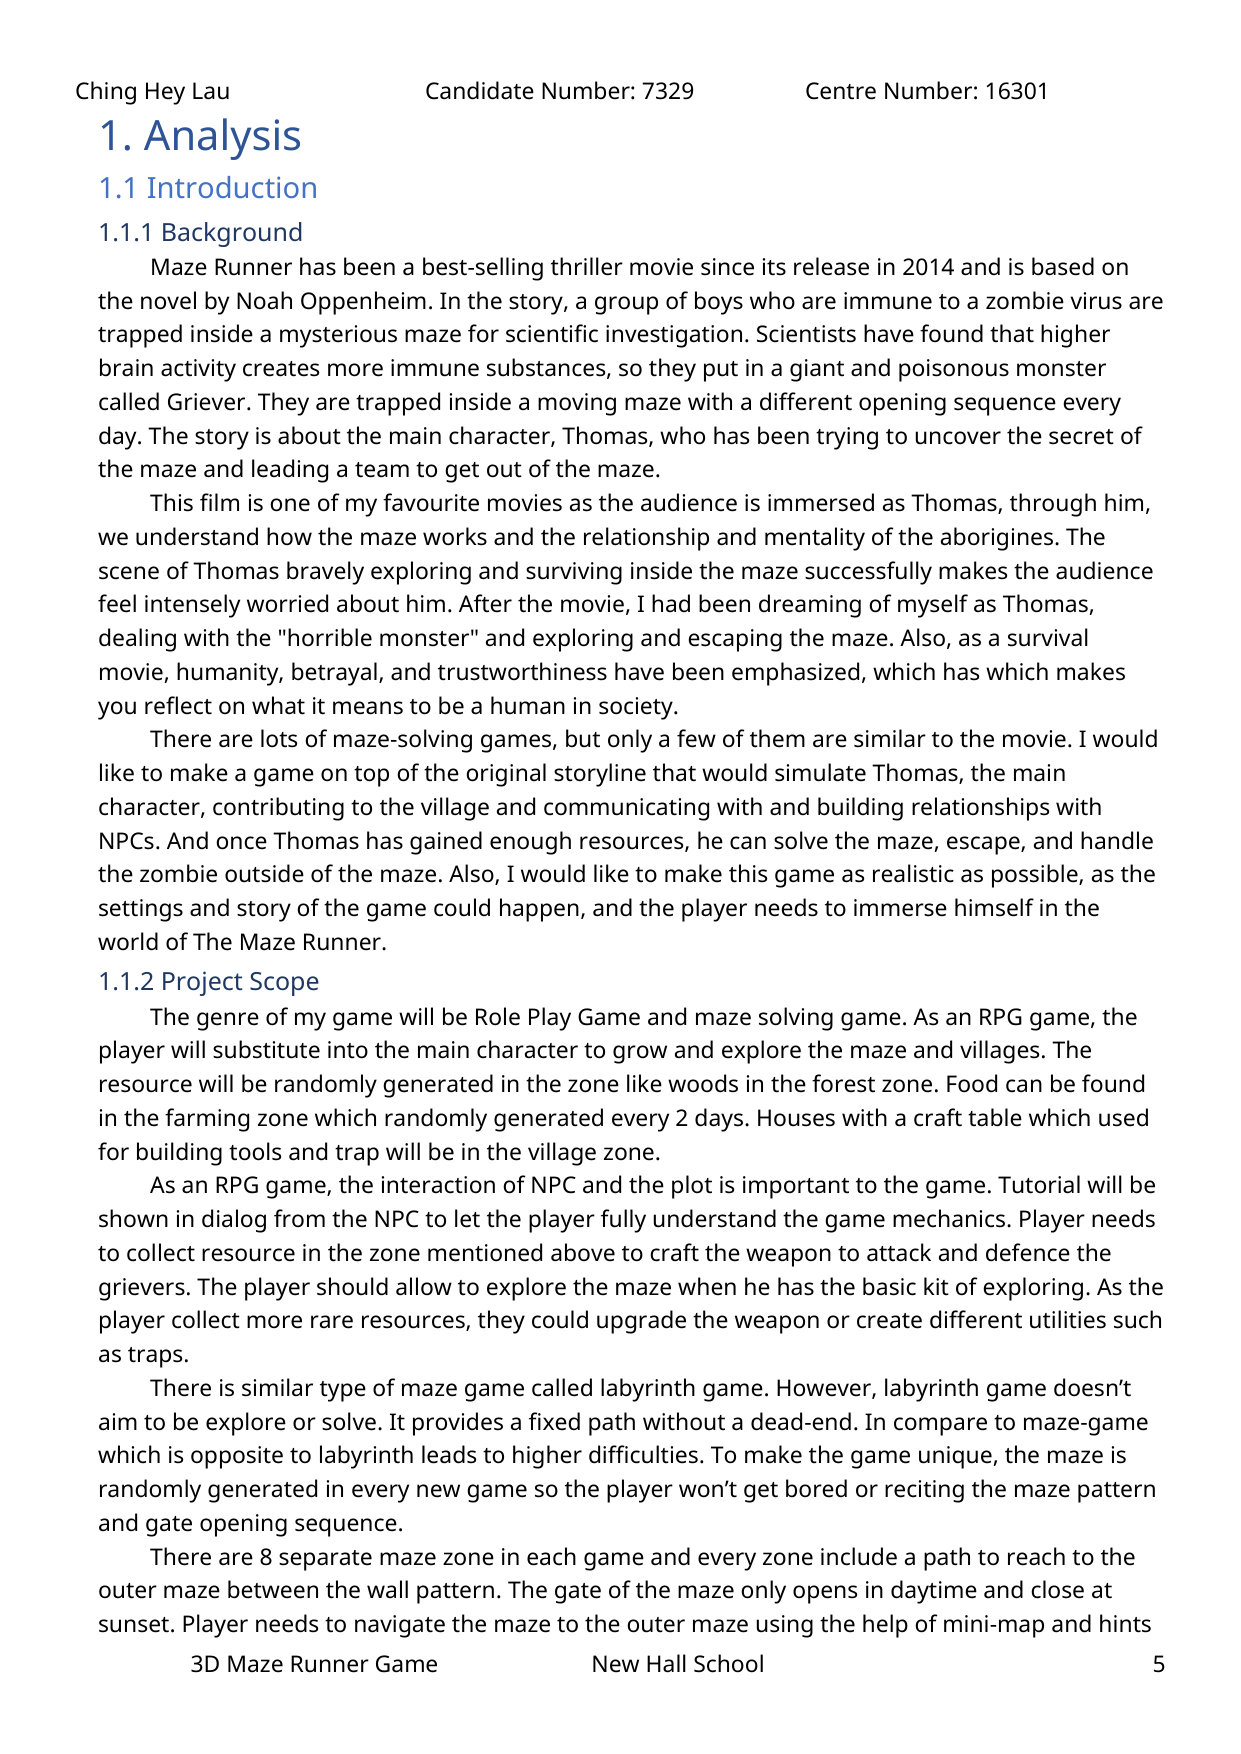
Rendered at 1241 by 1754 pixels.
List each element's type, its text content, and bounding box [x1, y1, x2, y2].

text There are lots of maze-solving games, but only a few of them are similar to the movie. I would like to make a game on top of the original storyline that would simulate Thomas, the main character, contributing to the village and communicating with and building relationships with NPCs. And once Thomas has gained enough resources, he can solve the maze, escape, and handle the zombie outside of the maze. Also, I would like to make this game as realistic as possible, as the settings and story of the game could happen, and the player needs to immerse himself in the world of The Maze Runner. [98, 723, 1165, 957]
text There is similar type of maze game called labyrinth game. However, labyrinth game doesn’t aim to be explore or solve. It provides a fixed path without a dead-end. In compare to maze-game which is opposite to labyrinth leads to higher difficulties. To make the game unique, the maze is randomly generated in every new game so the player won’t get bored or reciting the maze pattern and gate opening sequence. [98, 1372, 1165, 1538]
text The genre of my game will be Role Play Game and maze solving game. As an RPG game, the player will substitute into the main character to grow and explore the maze and villages. The resource will be randomly generated in the zone like woods in the forest zone. Food can be found in the farming zone which randomly generated every 2 days. Houses with a craft table which used for building tools and trap will be in the village zone. [98, 1001, 1165, 1167]
text Maze Runner has been a best-selling thriller movie since its release in 2014 and is based on the novel by Noah Oppenheim. In the story, a group of boys who are immune to a zombie virus are trapped inside a mysterious maze for scientific investigation. Scientists have found that higher brain activity creates more immune substances, so they put in a giant and poisonous monster called Griever. They are trapped inside a moving maze with a different opening sequence every day. The story is about the main character, Thomas, who has been trying to uncover the secret of the maze and leading a team to get out of the maze. [98, 251, 1165, 485]
text As an RPG game, the interaction of NPC and the plot is important to the game. Tutorial will be shown in dialog from the NPC to let the player fully understand the game mechanics. Player needs to collect resource in the zone mentioned above to craft the weapon to attack and defence the grievers. The player should allow to explore the maze when he has the basic kit of exploring. As the player collect more rare resources, they could upgrade the weapon or create different utilities such as traps. [98, 1169, 1165, 1369]
subtitle 1.1 Introduction [98, 167, 1165, 207]
subtitle 1. Analysis [98, 106, 1165, 163]
subtitle 1.1.2 Project Scope [98, 964, 1165, 998]
subtitle 1.1.1 Background [98, 214, 1165, 248]
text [98, 1541, 1165, 1639]
text This film is one of my favourite movies as the audience is immersed as Thomas, through him, we understand how the maze works and the relationship and mentality of the aborigines. The scene of Thomas bravely exploring and surviving inside the maze successfully makes the audience feel intensely worried about him. After the movie, I had been dreaming of myself as Thomas, dealing with the "horrible monster" and exploring and escaping the maze. Also, as a survival movie, humanity, betrayal, and trustworthiness have been emphasized, which has which makes you reflect on what it means to be a human in society. [98, 487, 1165, 721]
